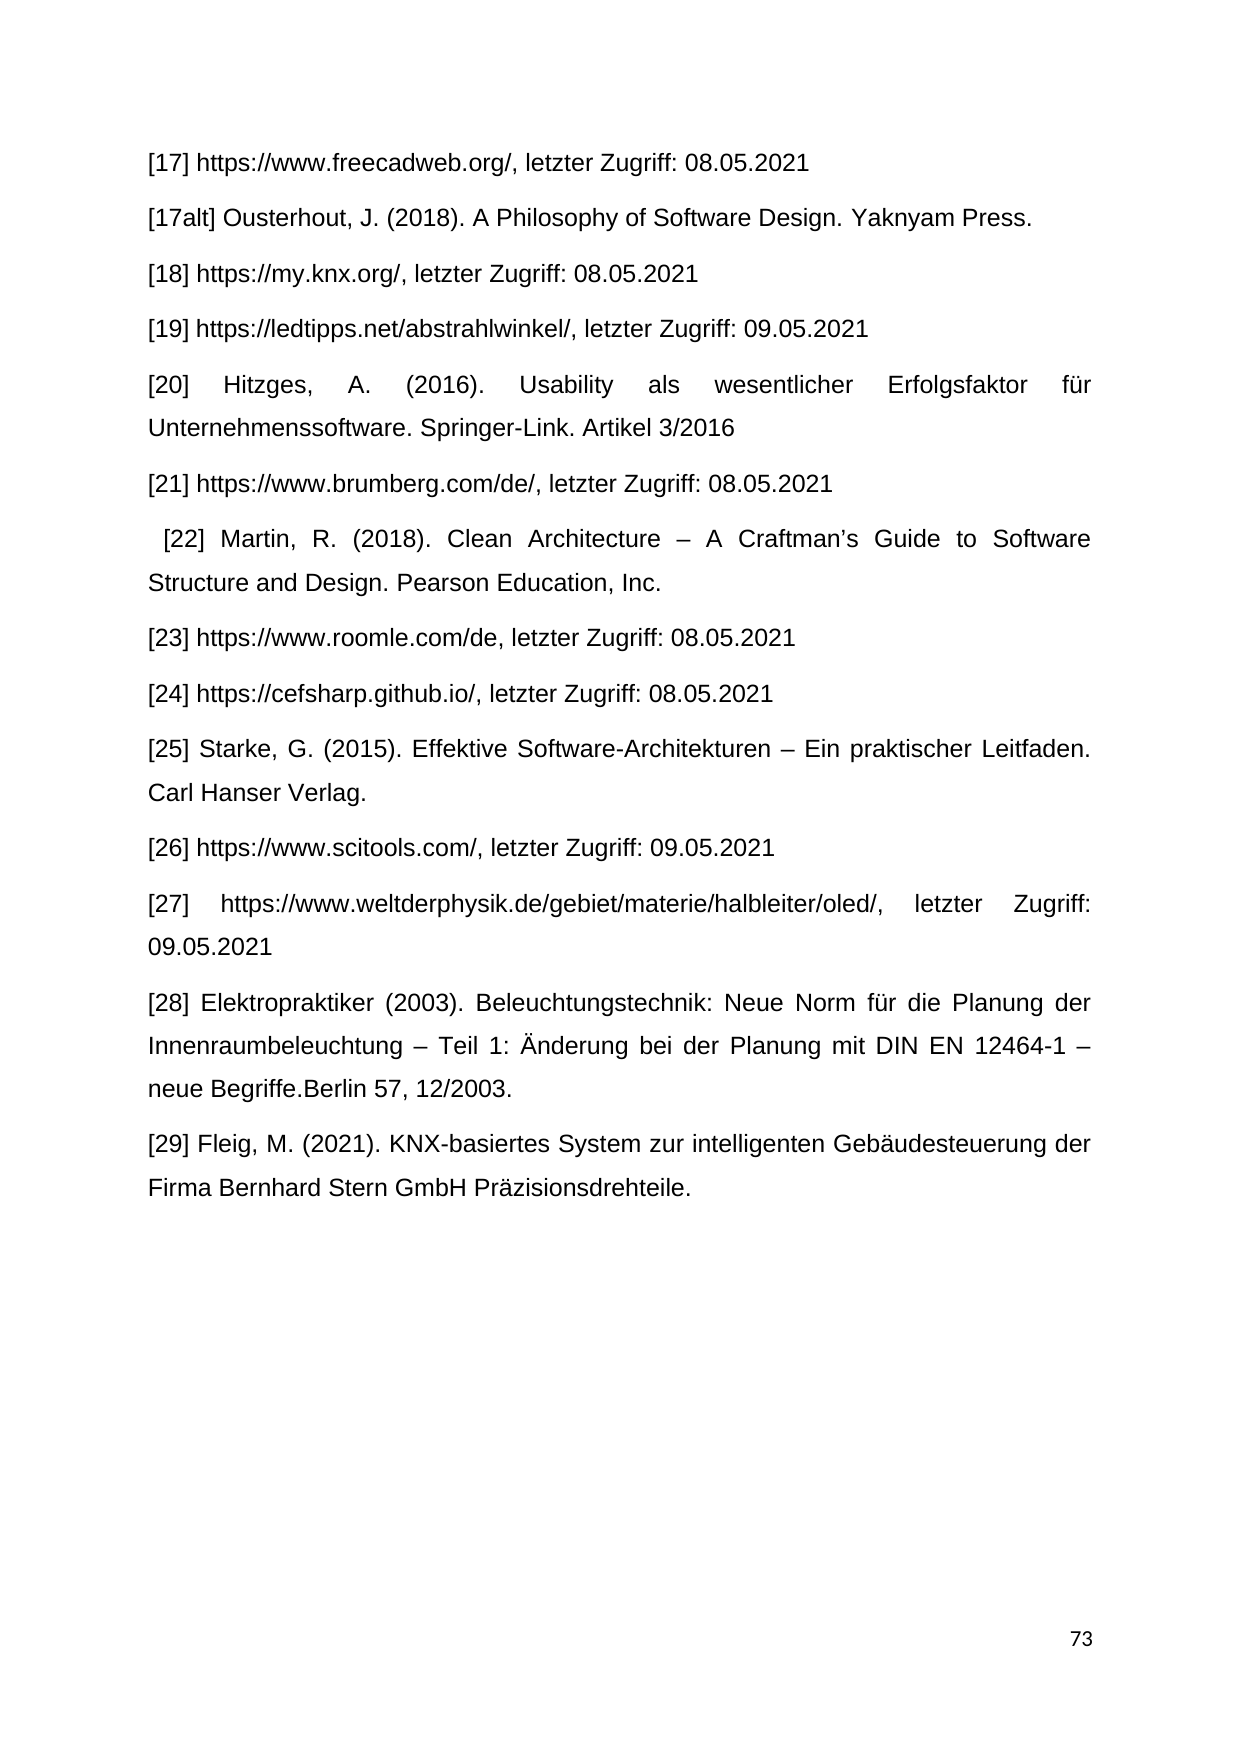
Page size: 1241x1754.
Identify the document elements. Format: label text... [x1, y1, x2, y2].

text [28] Elektropraktiker (2003). Beleuchtungstechnik: Neue Norm für die Planung der Innenraumbeleuchtung – Teil 1: Änderung bei der Planung mit DIN EN 12464-1 – neue Begriffe.Berlin 57, 12/2003. [148, 988, 1093, 1103]
text [23] https://www.roomle.com/de, letzter Zugriff: 08.05.2021 [148, 623, 1093, 652]
text [26] https://www.scitools.com/, letzter Zugriff: 09.05.2021 [148, 833, 1093, 862]
text [21] https://www.brumberg.com/de/, letzter Zugriff: 08.05.2021 [148, 469, 1093, 498]
text [22] Martin, R. (2018). Clean Architecture – A Craftman’s Guide to Software Structure and Design. Pearson Education, Inc. [148, 524, 1093, 596]
text [20] Hitzges, A. (2016). Usability als wesentlicher Erfolgsfaktor für Unternehmenssoftware. Springer-Link. Artikel 3/2016 [148, 370, 1093, 442]
text [25] Starke, G. (2015). Effektive Software-Architekturen – Ein praktischer Leitfaden. Carl Hanser Verlag. [148, 734, 1093, 806]
text [17alt] Ousterhout, J. (2018). A Philosophy of Software Design. Yaknyam Press. [148, 203, 1093, 232]
text [19] https://ledtipps.net/abstrahlwinkel/, letzter Zugriff: 09.05.2021 [148, 314, 1093, 343]
text [29] Fleig, M. (2021). KNX-basiertes System zur intelligenten Gebäudesteuerung der Firma Bernhard Stern GmbH Präzisionsdrehteile. [148, 1129, 1093, 1201]
text [17] https://www.freecadweb.org/, letzter Zugriff: 08.05.2021 [148, 148, 1093, 176]
text [18] https://my.knx.org/, letzter Zugriff: 08.05.2021 [148, 259, 1093, 288]
text [27] https://www.weltderphysik.de/gebiet/materie/halbleiter/oled/, letzter Zugriff: 09.05.2021 [148, 889, 1093, 961]
text [24] https://cefsharp.github.io/, letzter Zugriff: 08.05.2021 [148, 679, 1093, 708]
